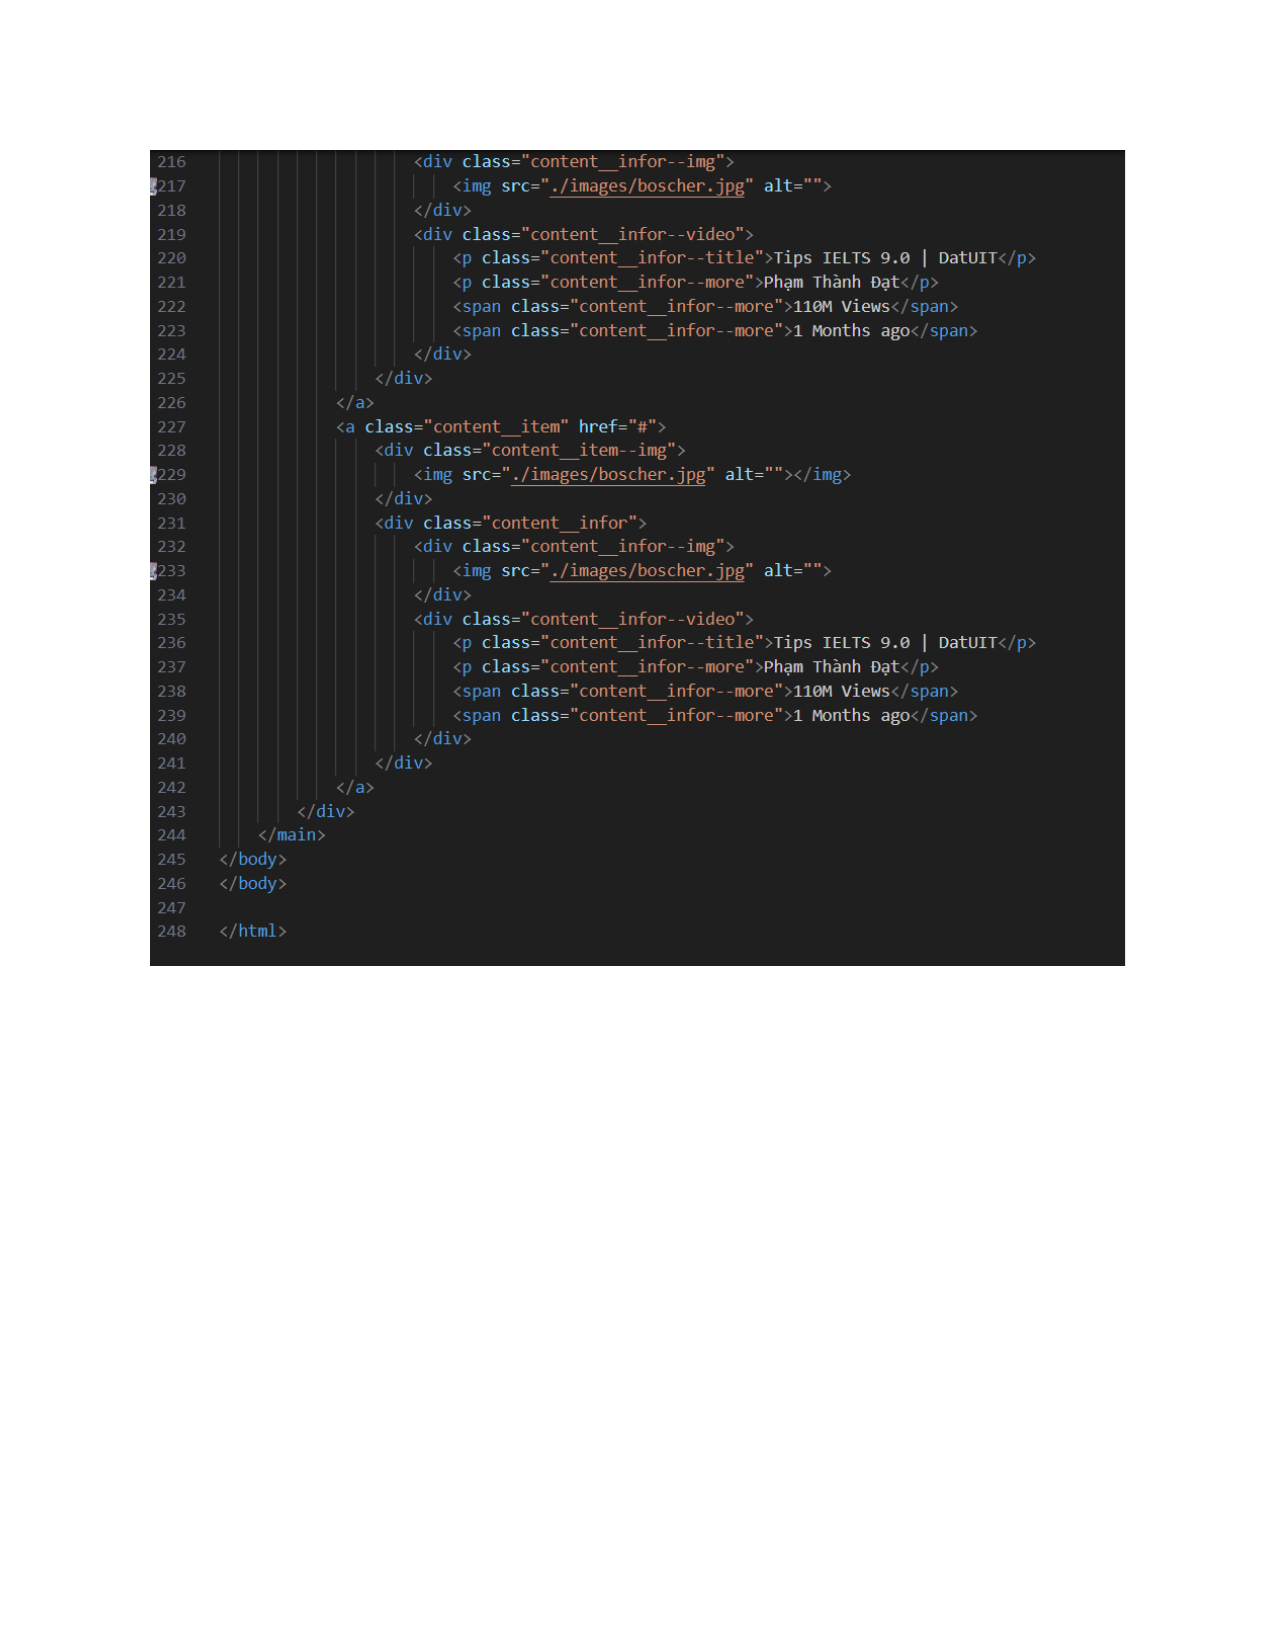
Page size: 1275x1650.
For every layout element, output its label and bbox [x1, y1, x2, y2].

picture [150, 150, 1125, 966]
